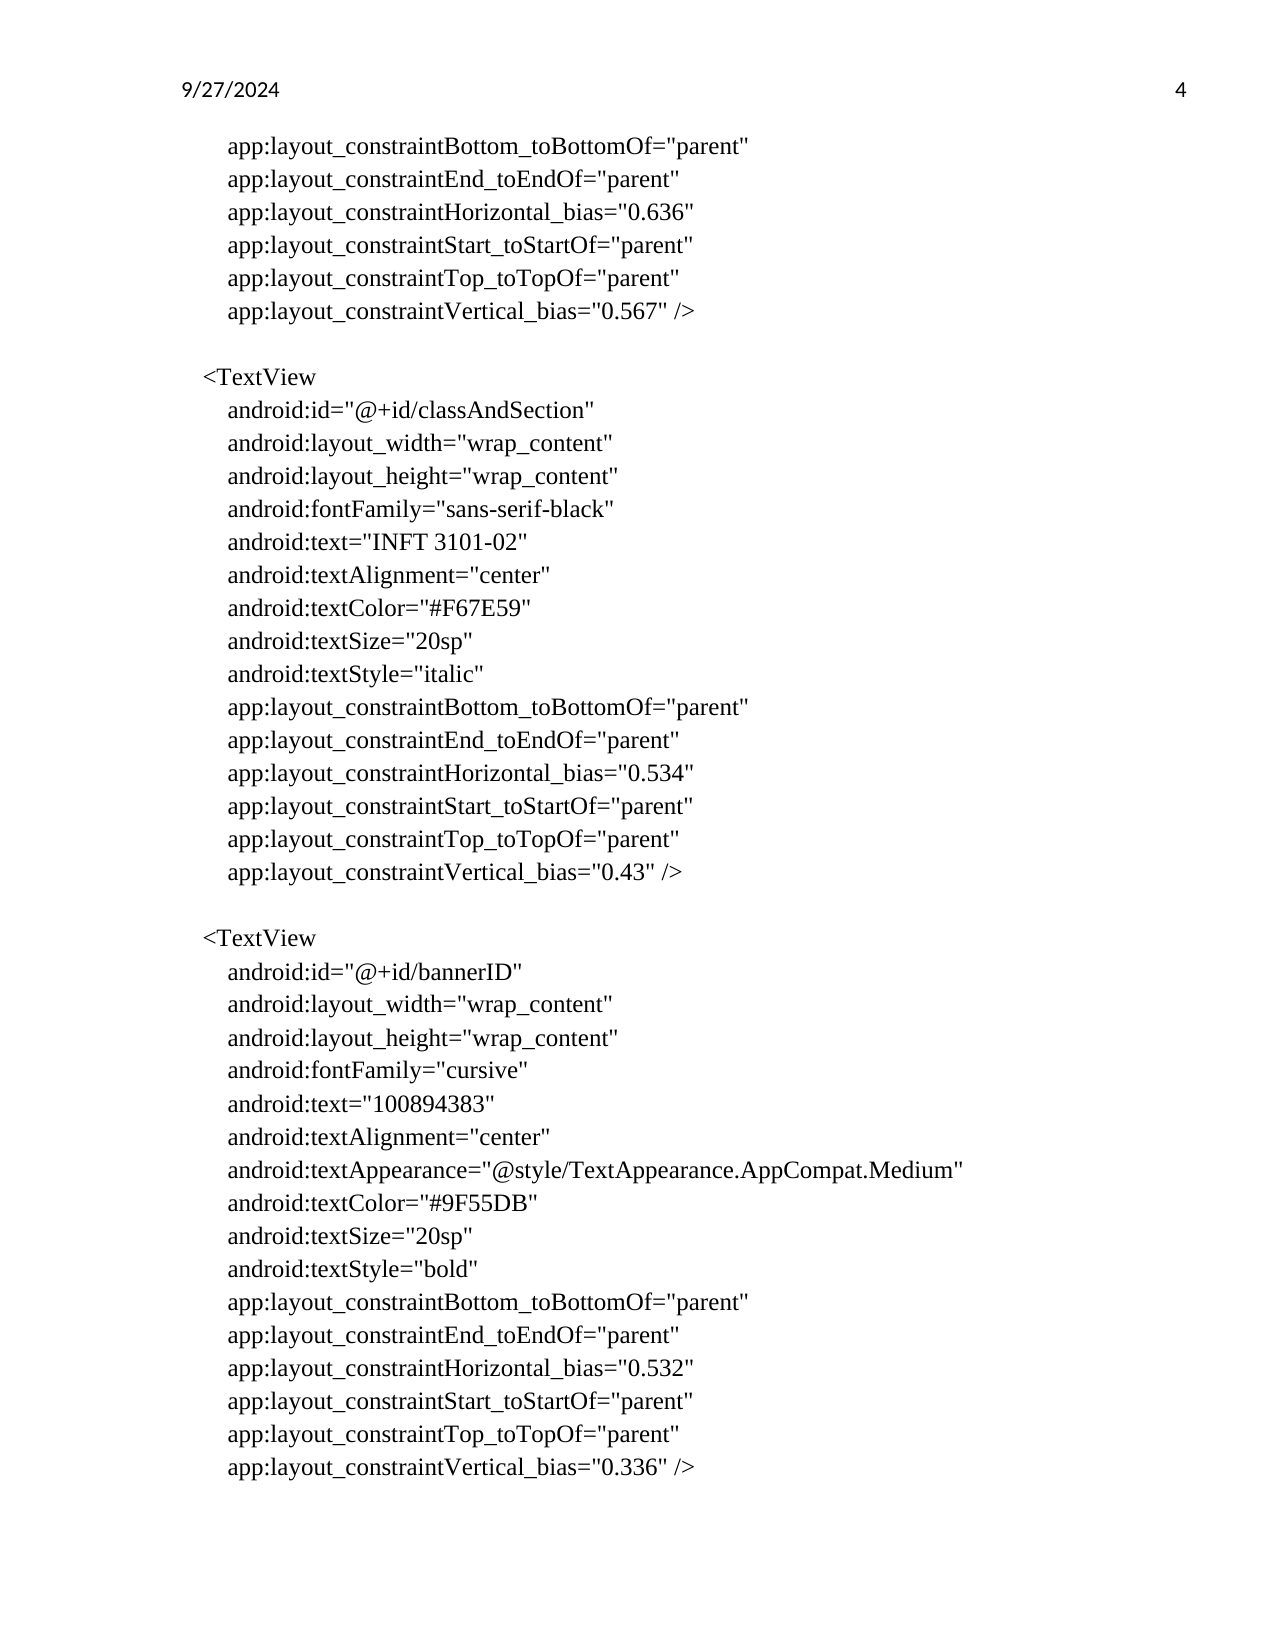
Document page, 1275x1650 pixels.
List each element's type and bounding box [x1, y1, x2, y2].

text [177, 131, 1186, 1481]
